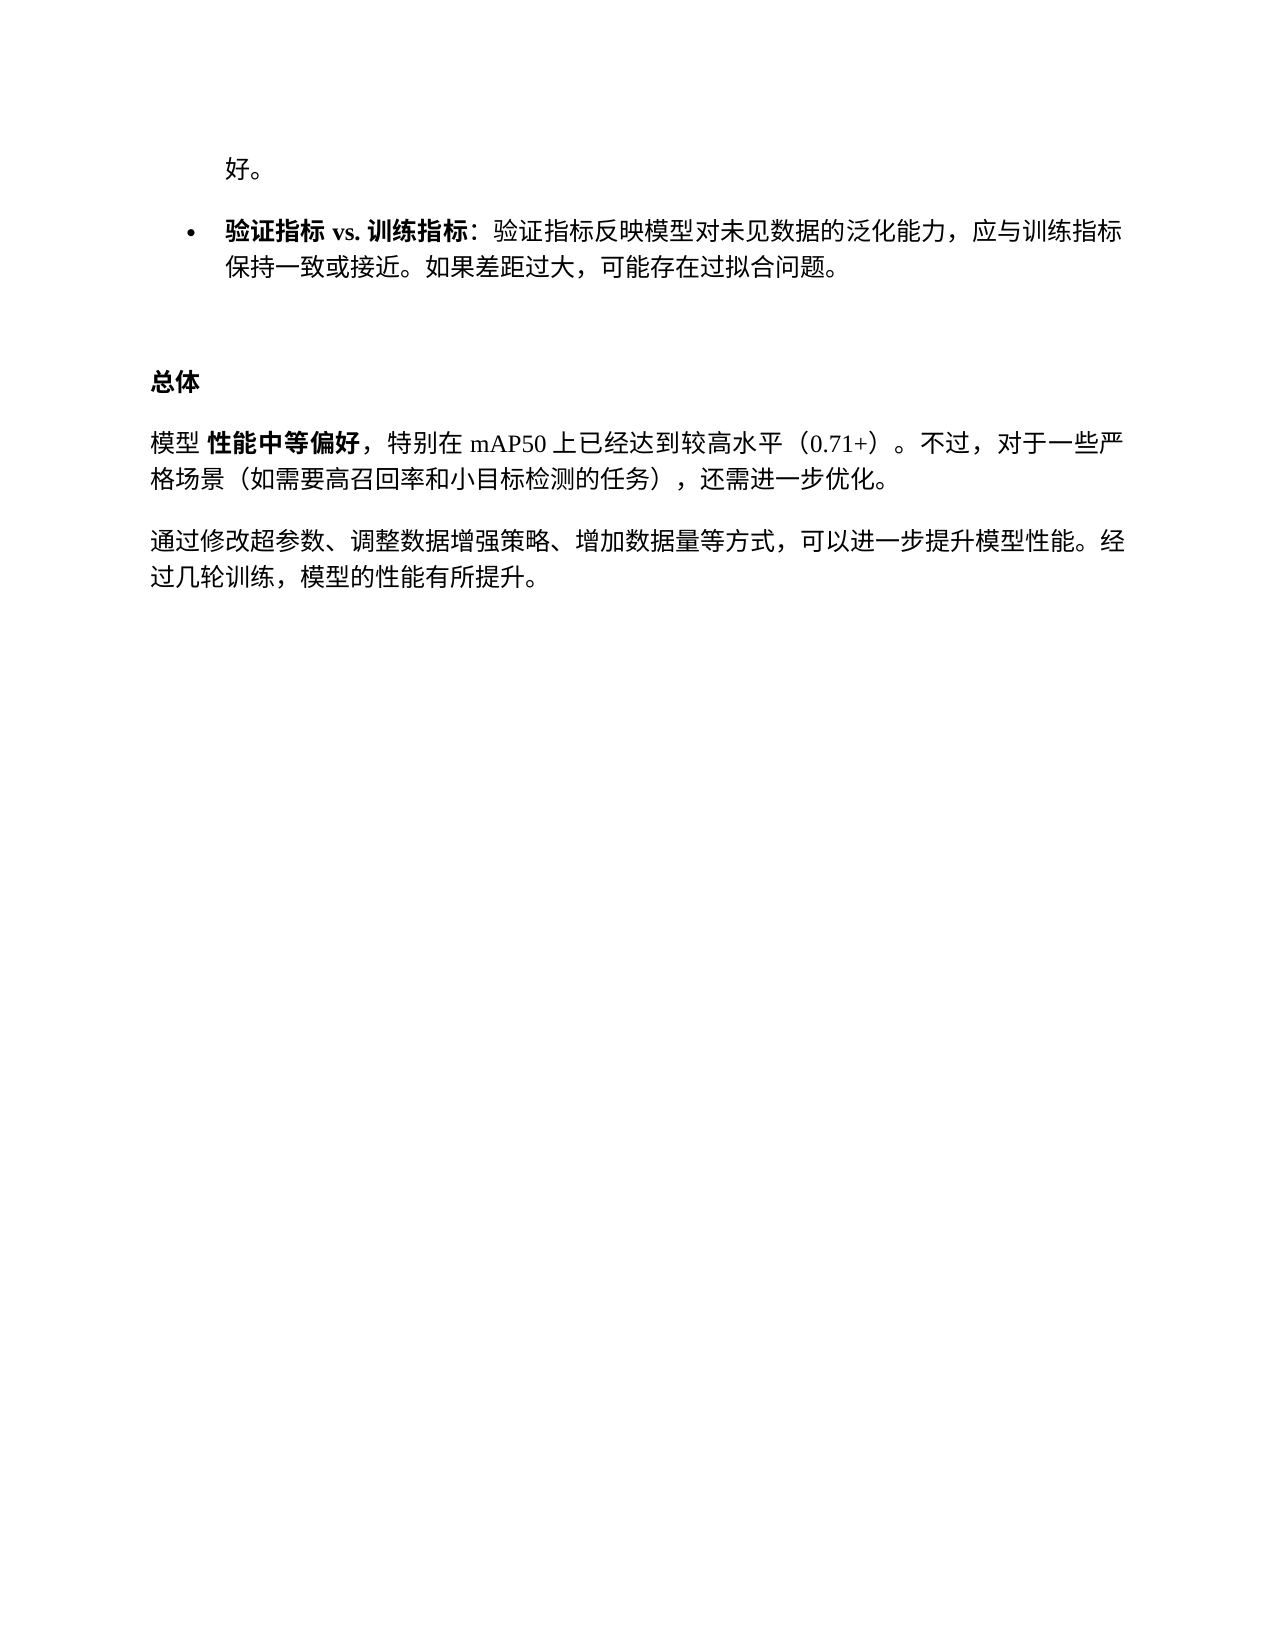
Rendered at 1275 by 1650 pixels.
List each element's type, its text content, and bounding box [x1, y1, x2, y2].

text 模型 性能中等偏好，特别在 mAP50 上已经达到较高水平（0.71+）。不过，对于一些严格场景（如需要高召回率和小目标检测的任务），还需进一步优化。 [150, 424, 1125, 496]
list 验证指标 vs. 训练指标：验证指标反映模型对未见数据的泛化能力，应与训练指标保持一致或接近。如果差距过大，可能存在过拟合问题。 [187, 211, 1125, 284]
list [187, 150, 1125, 186]
text 总体 [150, 362, 1125, 399]
text 通过修改超参数、调整数据增强策略、增加数据量等方式，可以进一步提升模型性能。经过几轮训练，模型的性能有所提升。 [150, 521, 1125, 594]
